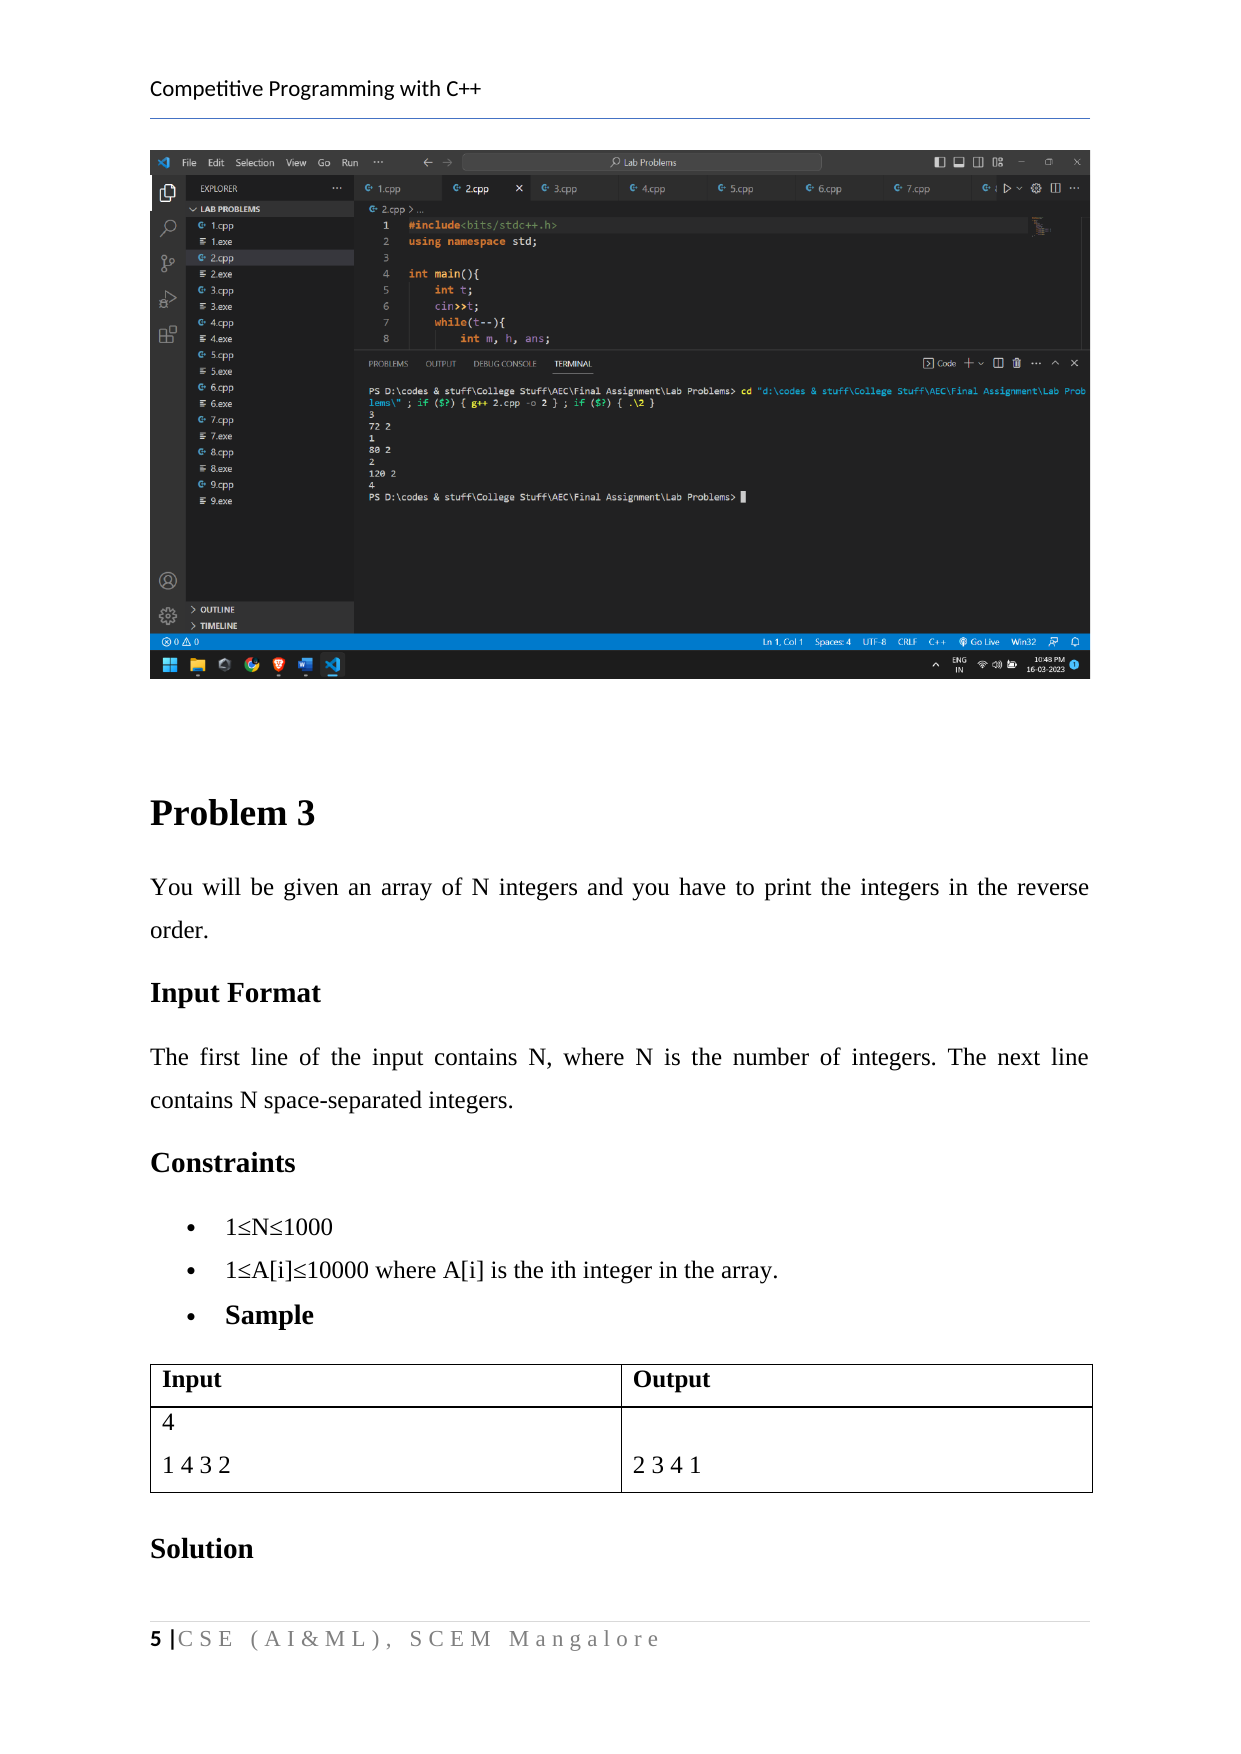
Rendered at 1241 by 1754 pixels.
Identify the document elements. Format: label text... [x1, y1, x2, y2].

picture [150, 150, 1091, 679]
table_cell 4 [151, 1408, 621, 1450]
table_header Input [151, 1365, 621, 1406]
table_cell [622, 1408, 1092, 1450]
table_header Output [622, 1365, 1092, 1406]
text Constraints [150, 1145, 1090, 1178]
list 1≤N≤1000 [187, 1212, 1090, 1241]
list Sample [187, 1298, 1090, 1331]
text You will be given an array of N integers and you have to print the integers in the reverse order. [150, 872, 1090, 944]
list 1≤A[i]≤10000 where A[i] is the ith integer in the array. [187, 1255, 1090, 1284]
text Input Format [150, 975, 1090, 1009]
text Problem 3 [150, 791, 1090, 834]
text Solution [150, 1531, 1090, 1564]
text The first line of the input contains N, where N is the number of integers. The next line contains N space-separated integers. [150, 1042, 1090, 1114]
table_cell 2 3 4 1 [622, 1450, 1092, 1492]
table_cell 1 4 3 2 [151, 1450, 621, 1492]
